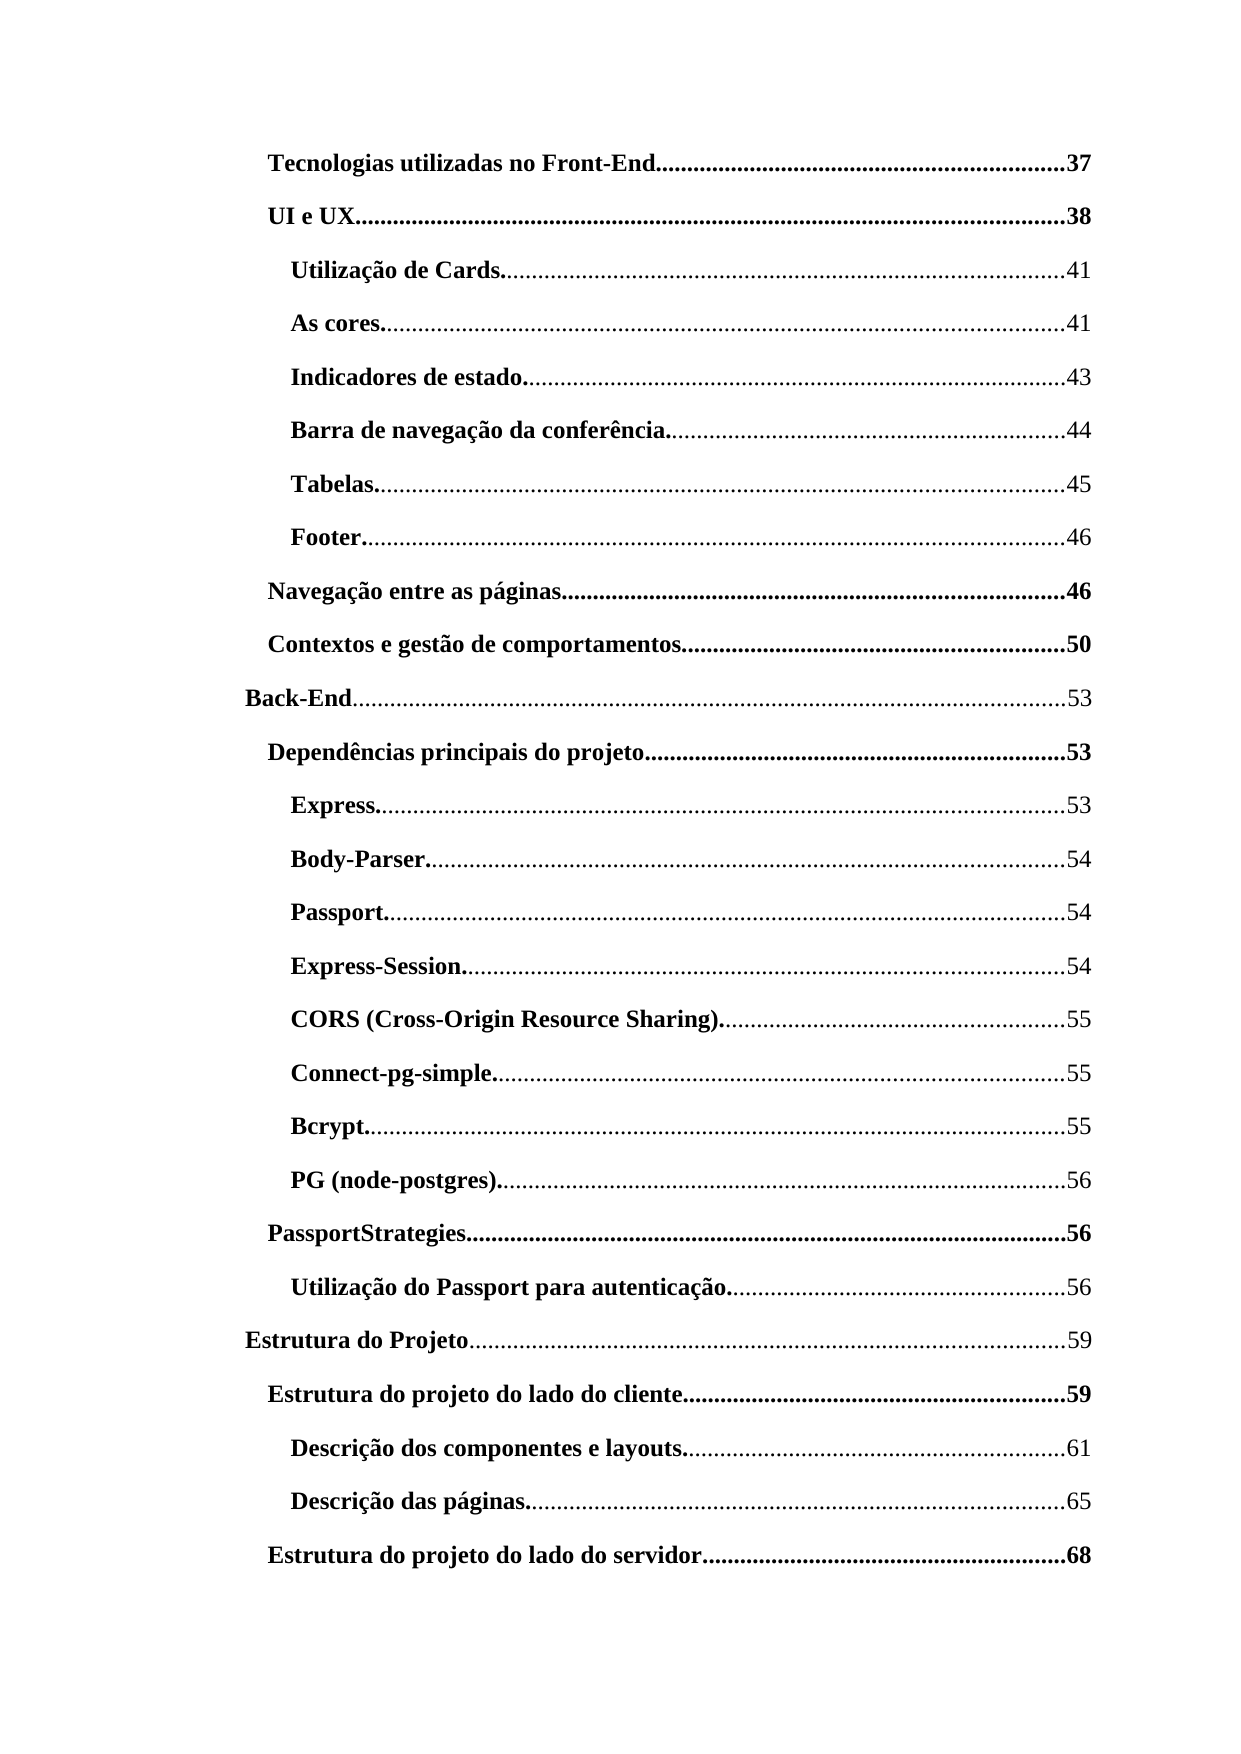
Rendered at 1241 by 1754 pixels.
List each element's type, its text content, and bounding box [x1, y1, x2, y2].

text Footer. 46 [216, 522, 1092, 551]
text Express-Session. 54 [216, 951, 1092, 979]
text Body-Parser. 54 [216, 844, 1092, 872]
text PG (node-postgres). 56 [216, 1165, 1092, 1194]
text Connect-pg-simple. 55 [216, 1058, 1092, 1087]
text Contextos e gestão de comportamentos. 50 [193, 629, 1092, 658]
text Estrutura do projeto do lado do cliente. 59 [193, 1379, 1092, 1408]
text Tabelas. 45 [216, 469, 1092, 498]
text UI e UX. 38 [193, 201, 1092, 230]
text Descrição dos componentes e layouts. 61 [216, 1433, 1092, 1461]
text Utilização do Passport para autenticação. 56 [216, 1272, 1092, 1301]
text As cores. 41 [216, 308, 1092, 337]
text Back-End 53 [171, 683, 1092, 712]
text Bcrypt. 55 [216, 1111, 1092, 1140]
text Tecnologias utilizadas no Front-End. 37 [193, 148, 1092, 176]
text Indicadores de estado. 43 [216, 362, 1092, 391]
text Navegação entre as páginas. 46 [193, 576, 1092, 605]
text Descrição das páginas. 65 [216, 1486, 1092, 1515]
text CORS (Cross-Origin Resource Sharing). 55 [216, 1004, 1092, 1033]
text Estrutura do projeto do lado do servidor. 68 [193, 1540, 1092, 1568]
text Express. 53 [216, 790, 1092, 819]
text Passport. 54 [216, 897, 1092, 926]
text Barra de navegação da conferência. 44 [216, 415, 1092, 444]
text Estrutura do Projeto 59 [171, 1326, 1092, 1354]
text PassportStrategies. 56 [193, 1218, 1092, 1247]
text Dependências principais do projeto 53 [193, 737, 1092, 765]
text Utilização de Cards. 41 [216, 255, 1092, 283]
